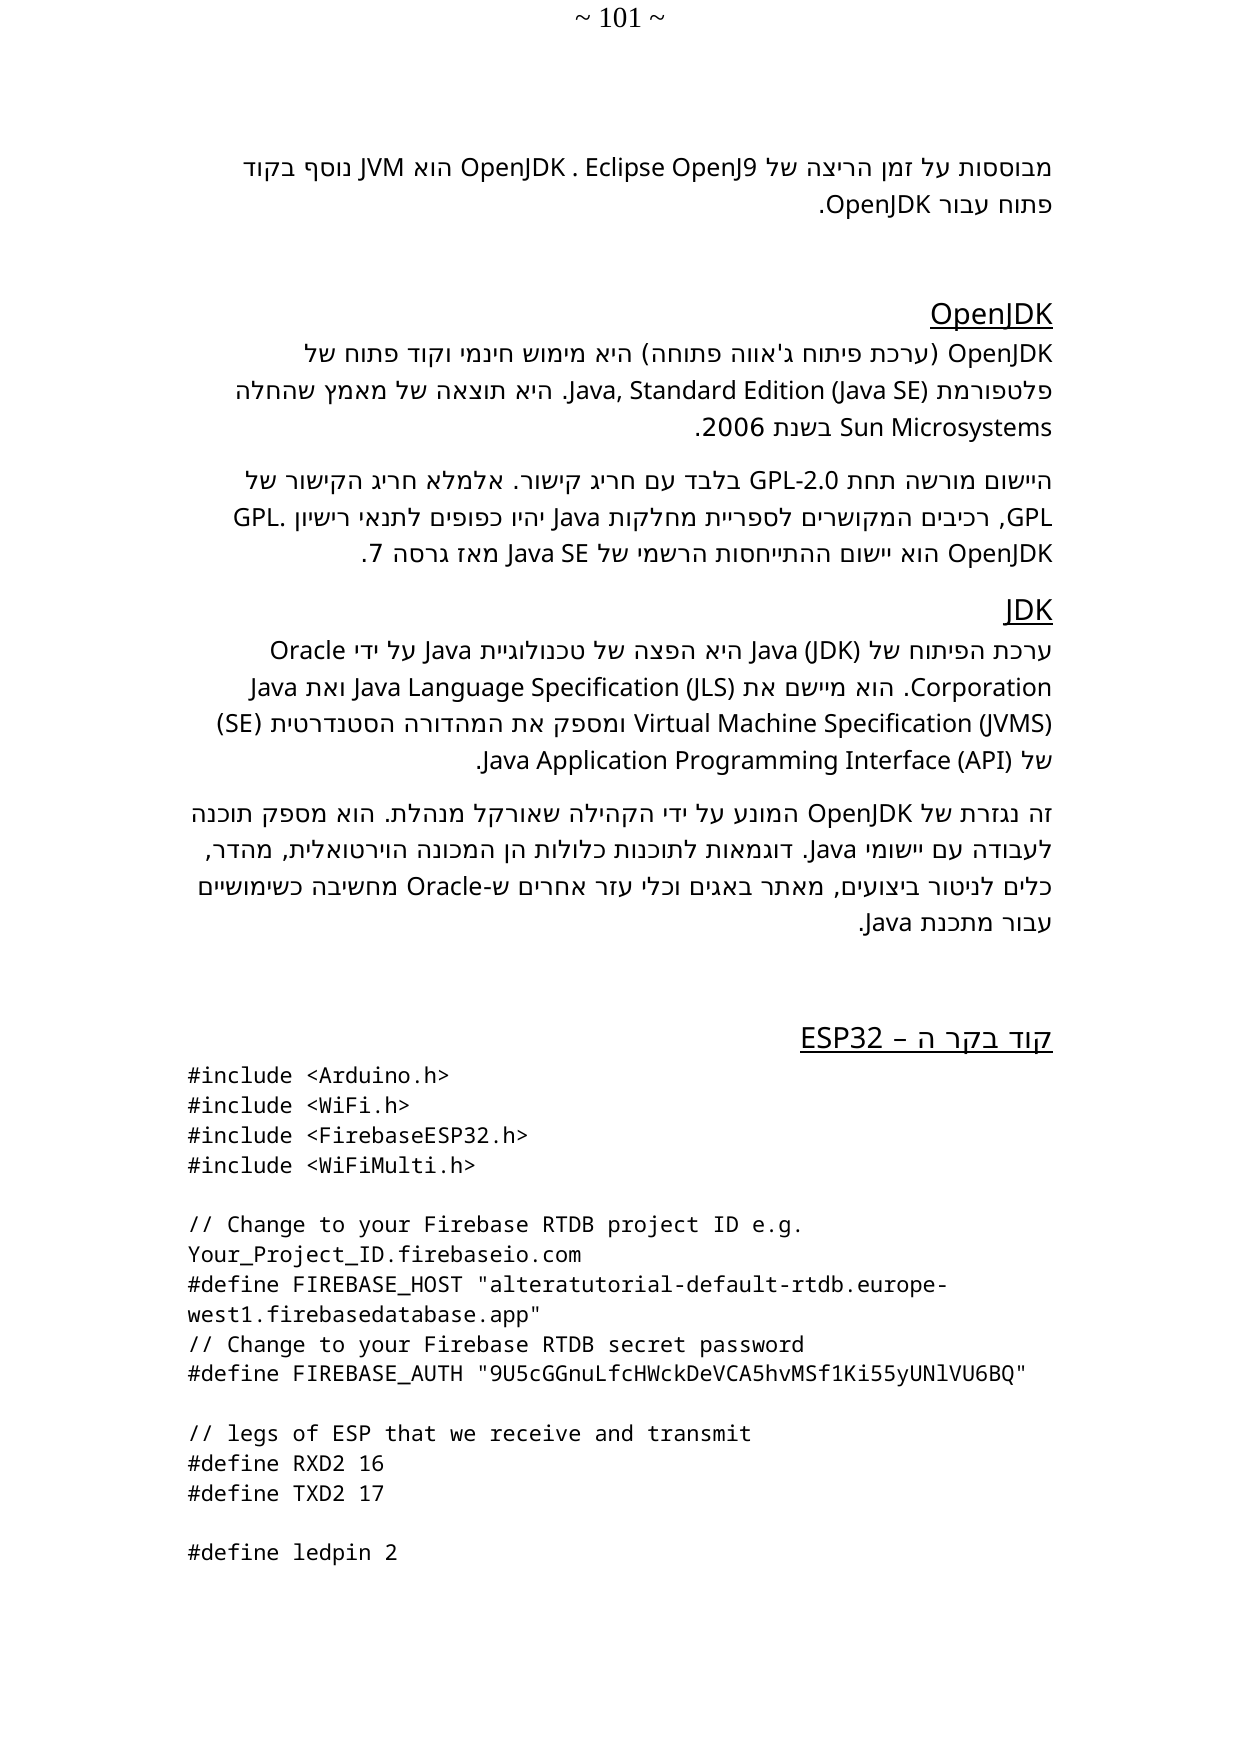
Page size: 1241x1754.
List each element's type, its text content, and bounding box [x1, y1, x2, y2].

text #define FIREBASE_AUTH "9U5cGGnuLfcHWckDeVCA5hvMSf1Ki55yUNlVU6BQ" [187, 1358, 1053, 1388]
text #include <WiFi.h> [187, 1090, 1053, 1120]
text #define ledpin 2 [187, 1537, 1053, 1567]
text ערכת הפיתוח של Java (JDK) היא הפצה של טכנולוגיית Java על ידי Oracle Corporation. הוא מיישם את Java Language Specification (JLS) ואת Java Virtual Machine Specification (JVMS) ומספק את המהדורה הסטנדרטית (SE) של Java Application Programming Interface (API). [187, 632, 1053, 776]
text // Change to your Firebase RTDB secret password [187, 1329, 1053, 1358]
text היישום מורשה תחת GPL-2.0 בלבד עם חריג קישור. אלמלא חריג הקישור של GPL, רכיבים המקושרים לספריית מחלקות Java יהיו כפופים לתנאי רישיון GPL. OpenJDK הוא יישום ההתייחסות הרשמי של Java SE מאז גרסה 7. [187, 463, 1053, 570]
text OpenJDK (ערכת פיתוח ג'אווה פתוחה) היא מימוש חינמי וקוד פתוח של פלטפורמת Java, Standard Edition (Java SE). היא תוצאה של מאמץ שהחלה Sun Microsystems בשנת 2006. [187, 336, 1053, 443]
text זה נגזרת של OpenJDK המונע על ידי הקהילה שאורקל מנהלת. הוא מספק תוכנה לעבודה עם יישומי Java. דוגמאות לתוכנות כלולות הן המכונה הוירטואלית, מהדר, כלים לניטור ביצועים, מאתר באגים וכלי עזר אחרים ש-Oracle מחשיבה כשימושיים עבור מתכנת Java. [187, 796, 1053, 939]
text #include <Arduino.h> [187, 1061, 1053, 1090]
text // legs of ESP that we receive and transmit [187, 1418, 1053, 1448]
text // Change to your Firebase RTDB project ID e.g. Your_Project_ID.firebaseio.com [187, 1209, 1053, 1269]
text #define FIREBASE_HOST "alteratutorial-default-rtdb.europe-west1.firebasedatabase.app" [187, 1269, 1053, 1329]
subtitle קוד בקר ה – ESP32 [187, 1018, 1053, 1057]
text #define RXD2 16 [187, 1448, 1053, 1478]
text #include <FirebaseESP32.h> [187, 1120, 1053, 1150]
subtitle OpenJDK [187, 293, 1053, 333]
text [187, 150, 1053, 220]
text #include <WiFiMulti.h> [187, 1150, 1053, 1180]
text #define TXD2 17 [187, 1478, 1053, 1507]
subtitle JDK [187, 589, 1053, 629]
